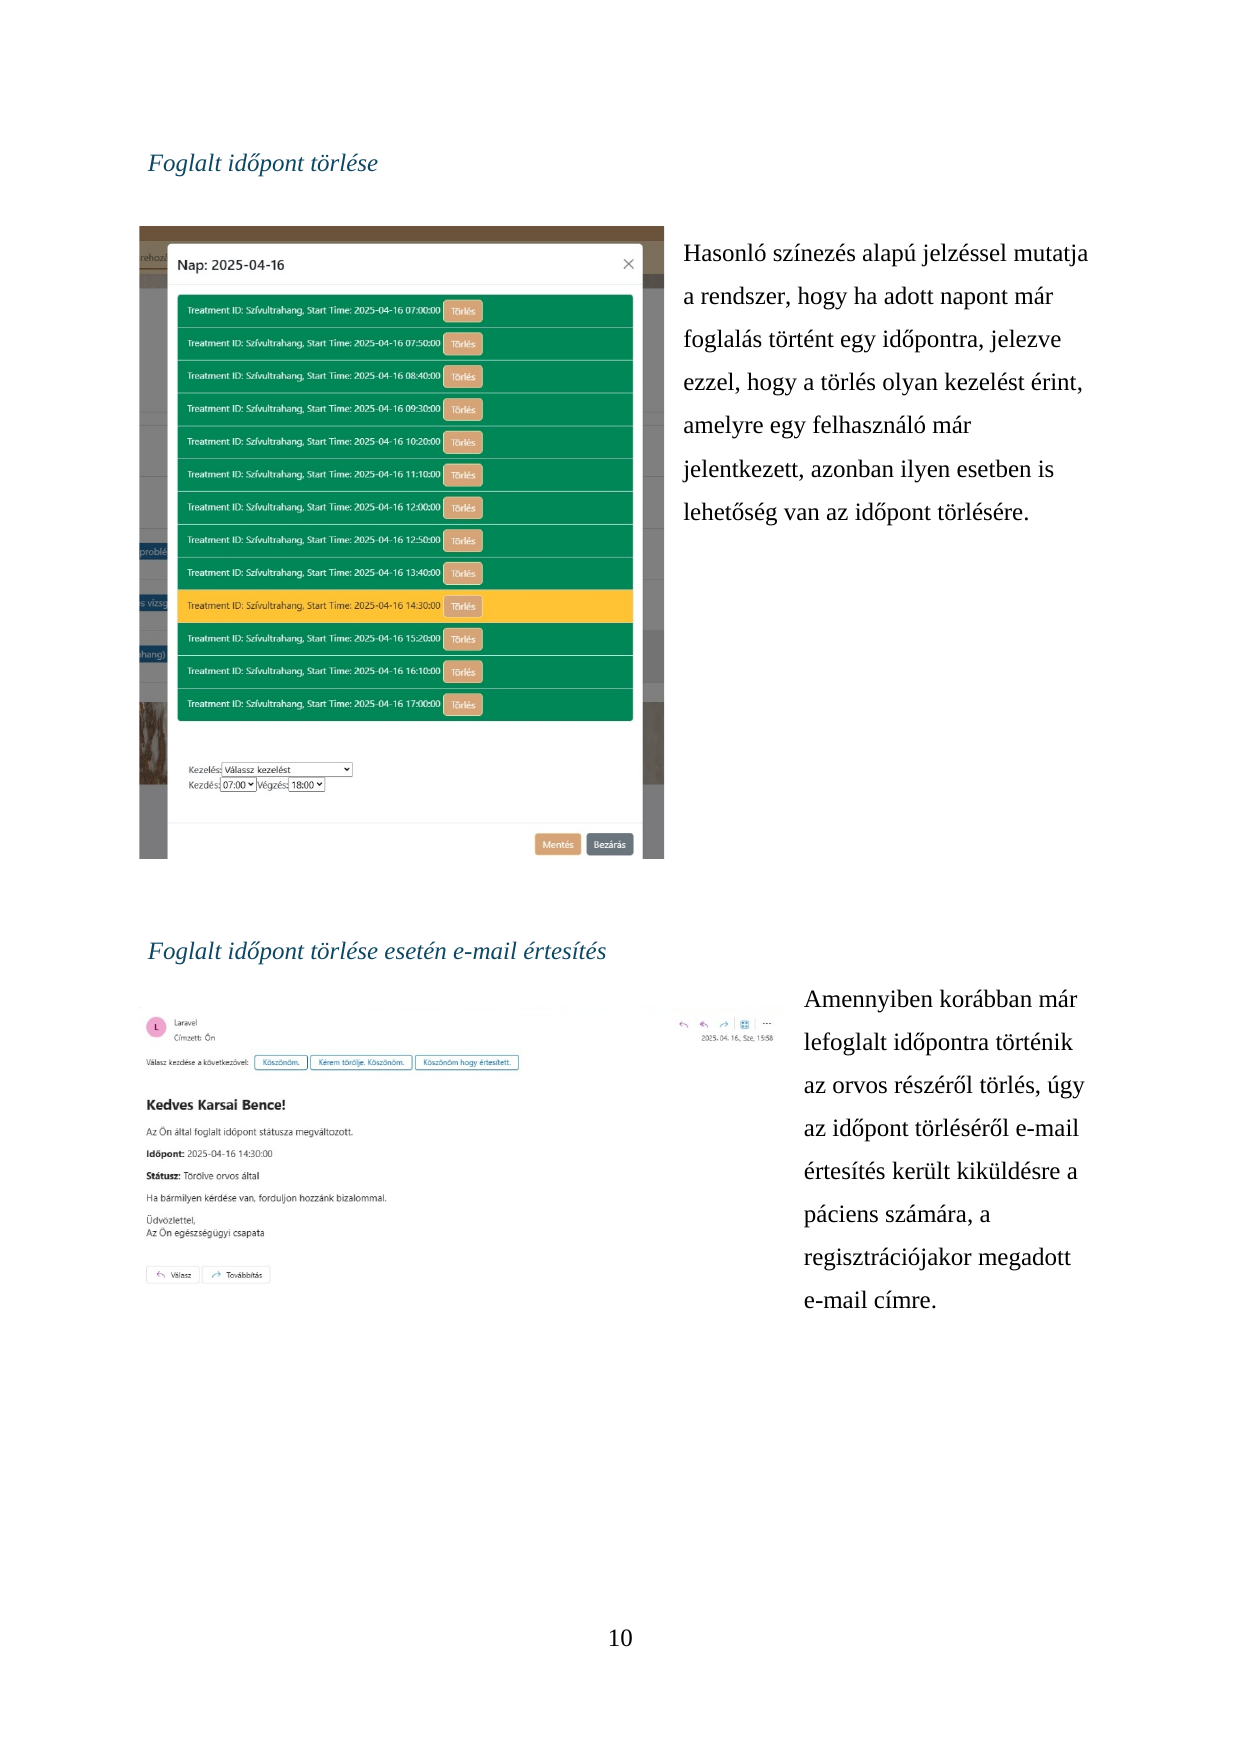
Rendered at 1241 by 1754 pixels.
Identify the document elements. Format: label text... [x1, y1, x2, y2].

subtitle Foglalt időpont törlése [148, 148, 1093, 176]
subtitle Foglalt időpont törlése esetén e-mail értesítés [148, 936, 1093, 965]
picture [139, 226, 665, 859]
text Hasonló színezés alapú jelzéssel mutatja a rendszer, hogy ha adott napont már foglalás történt egy időpontra, jelezve ezzel, hogy a törlés olyan kezelést érint, amelyre egy felhasználó már jelentkezett, azonban ilyen esetben is lehetőség van az időpont törlésére. [665, 238, 1093, 526]
picture [139, 1007, 786, 1298]
